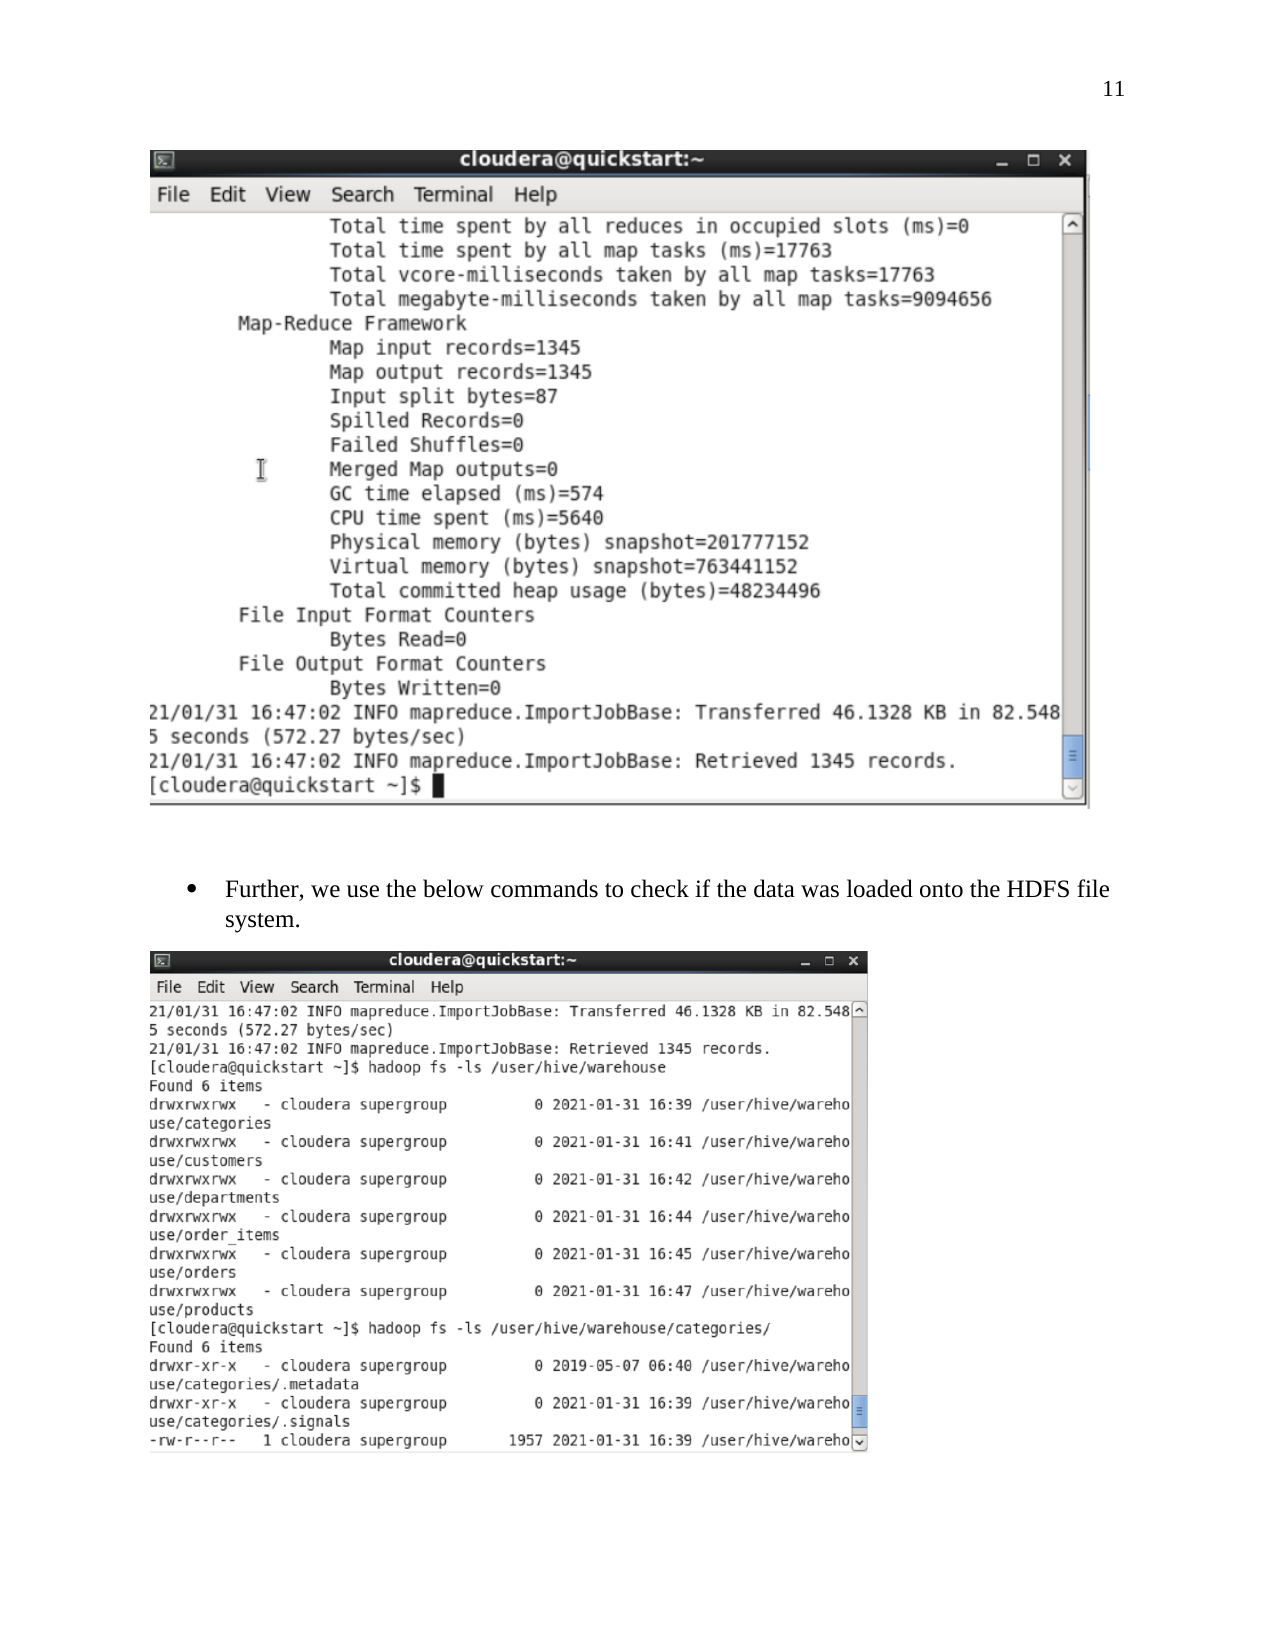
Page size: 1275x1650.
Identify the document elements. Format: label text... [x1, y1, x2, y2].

list Further, we use the below commands to check if the data was loaded onto the HDFS file system. [187, 874, 1125, 933]
picture [150, 951, 868, 1453]
picture [150, 150, 1091, 809]
